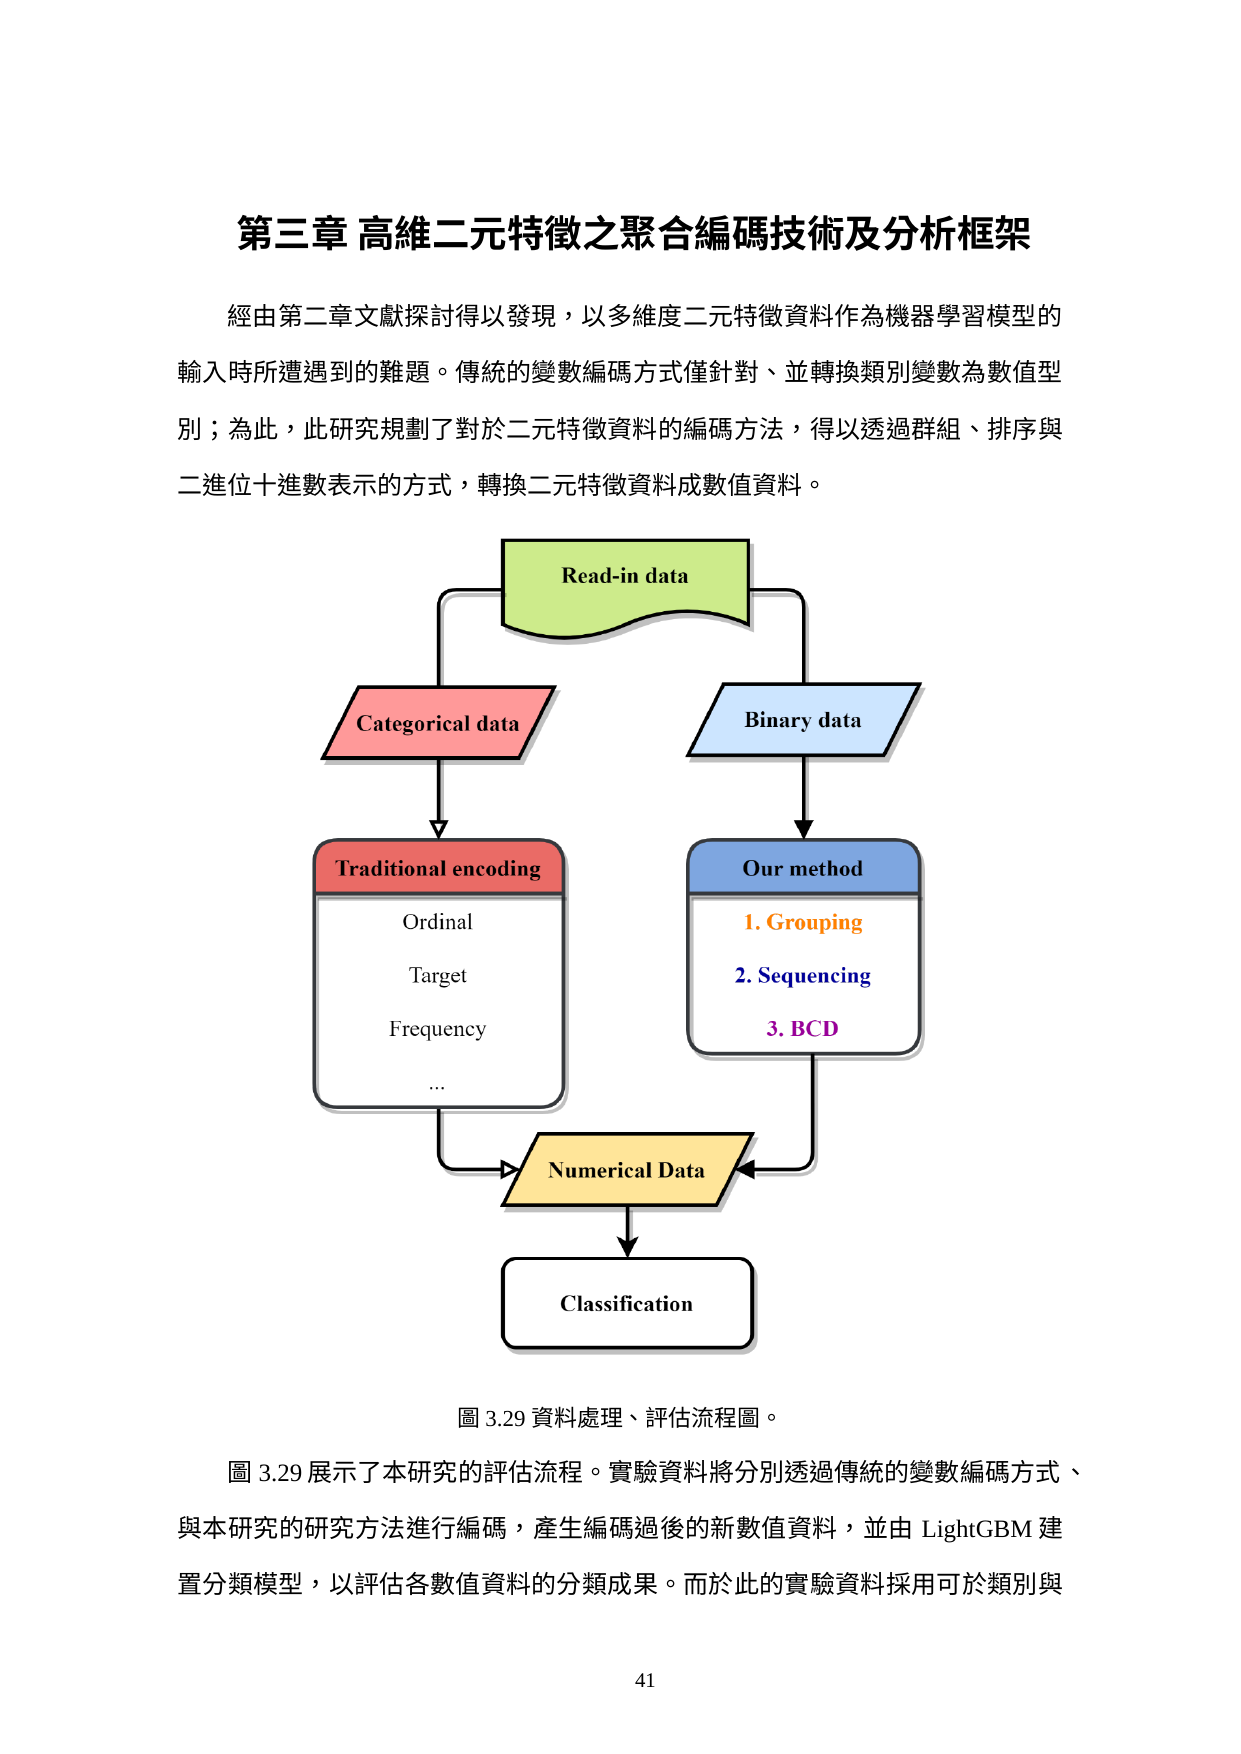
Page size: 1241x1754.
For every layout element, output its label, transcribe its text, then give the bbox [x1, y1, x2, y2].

text 經由第二章文獻探討得以發現，以多維度二元特徵資料作為機器學習模型的輸入時所遭遇到的難題。傳統的變數編碼方式僅針對、並轉換類別變數為數值型別；為此，此研究規劃了對於二元特徵資料的編碼方法，得以透過群組、排序與二進位十進數表示的方式，轉換二元特徵資料成數值資料。 [177, 296, 1063, 502]
picture [295, 520, 945, 1373]
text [177, 1451, 1063, 1601]
subtitle 第三章 高維二元特徵之聚合編碼技術及分析框架 [177, 194, 1063, 269]
